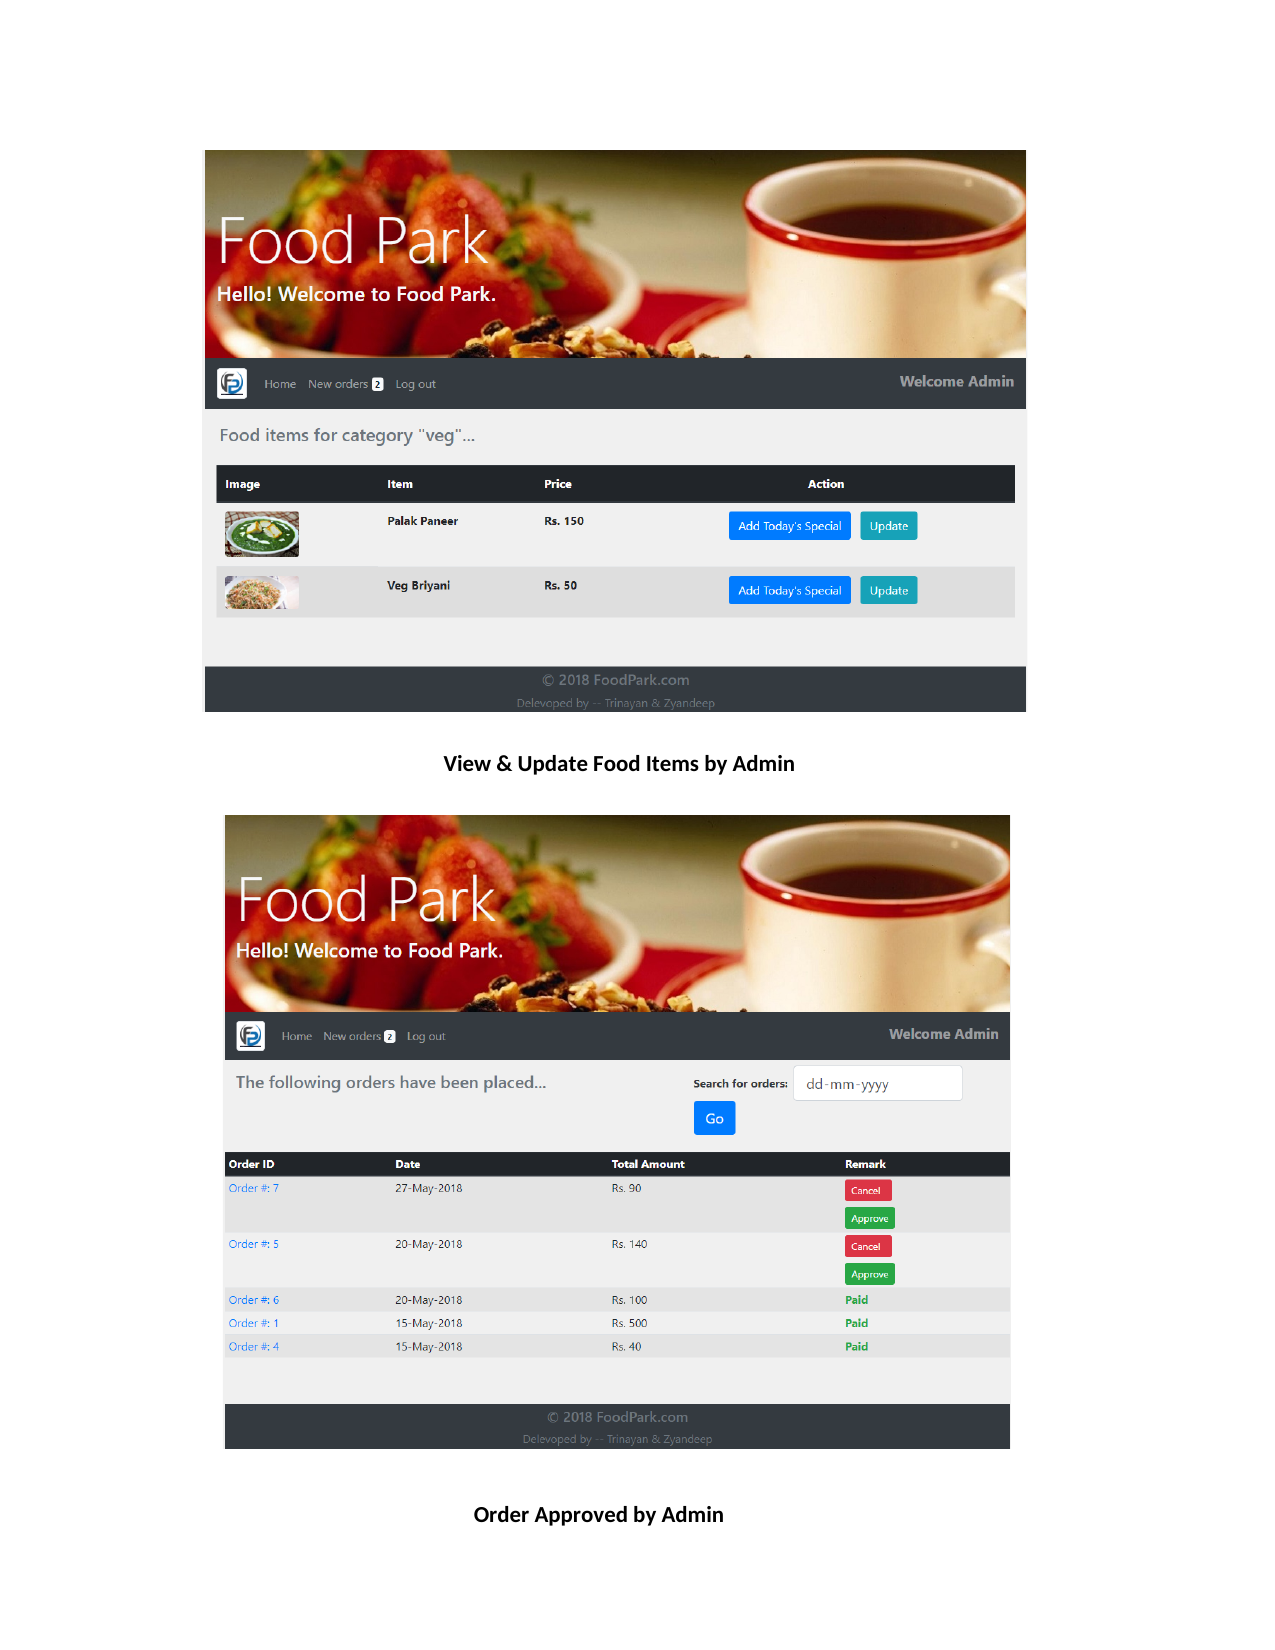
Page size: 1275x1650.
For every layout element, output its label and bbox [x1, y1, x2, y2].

picture [202, 150, 1028, 712]
picture [222, 815, 1011, 1449]
